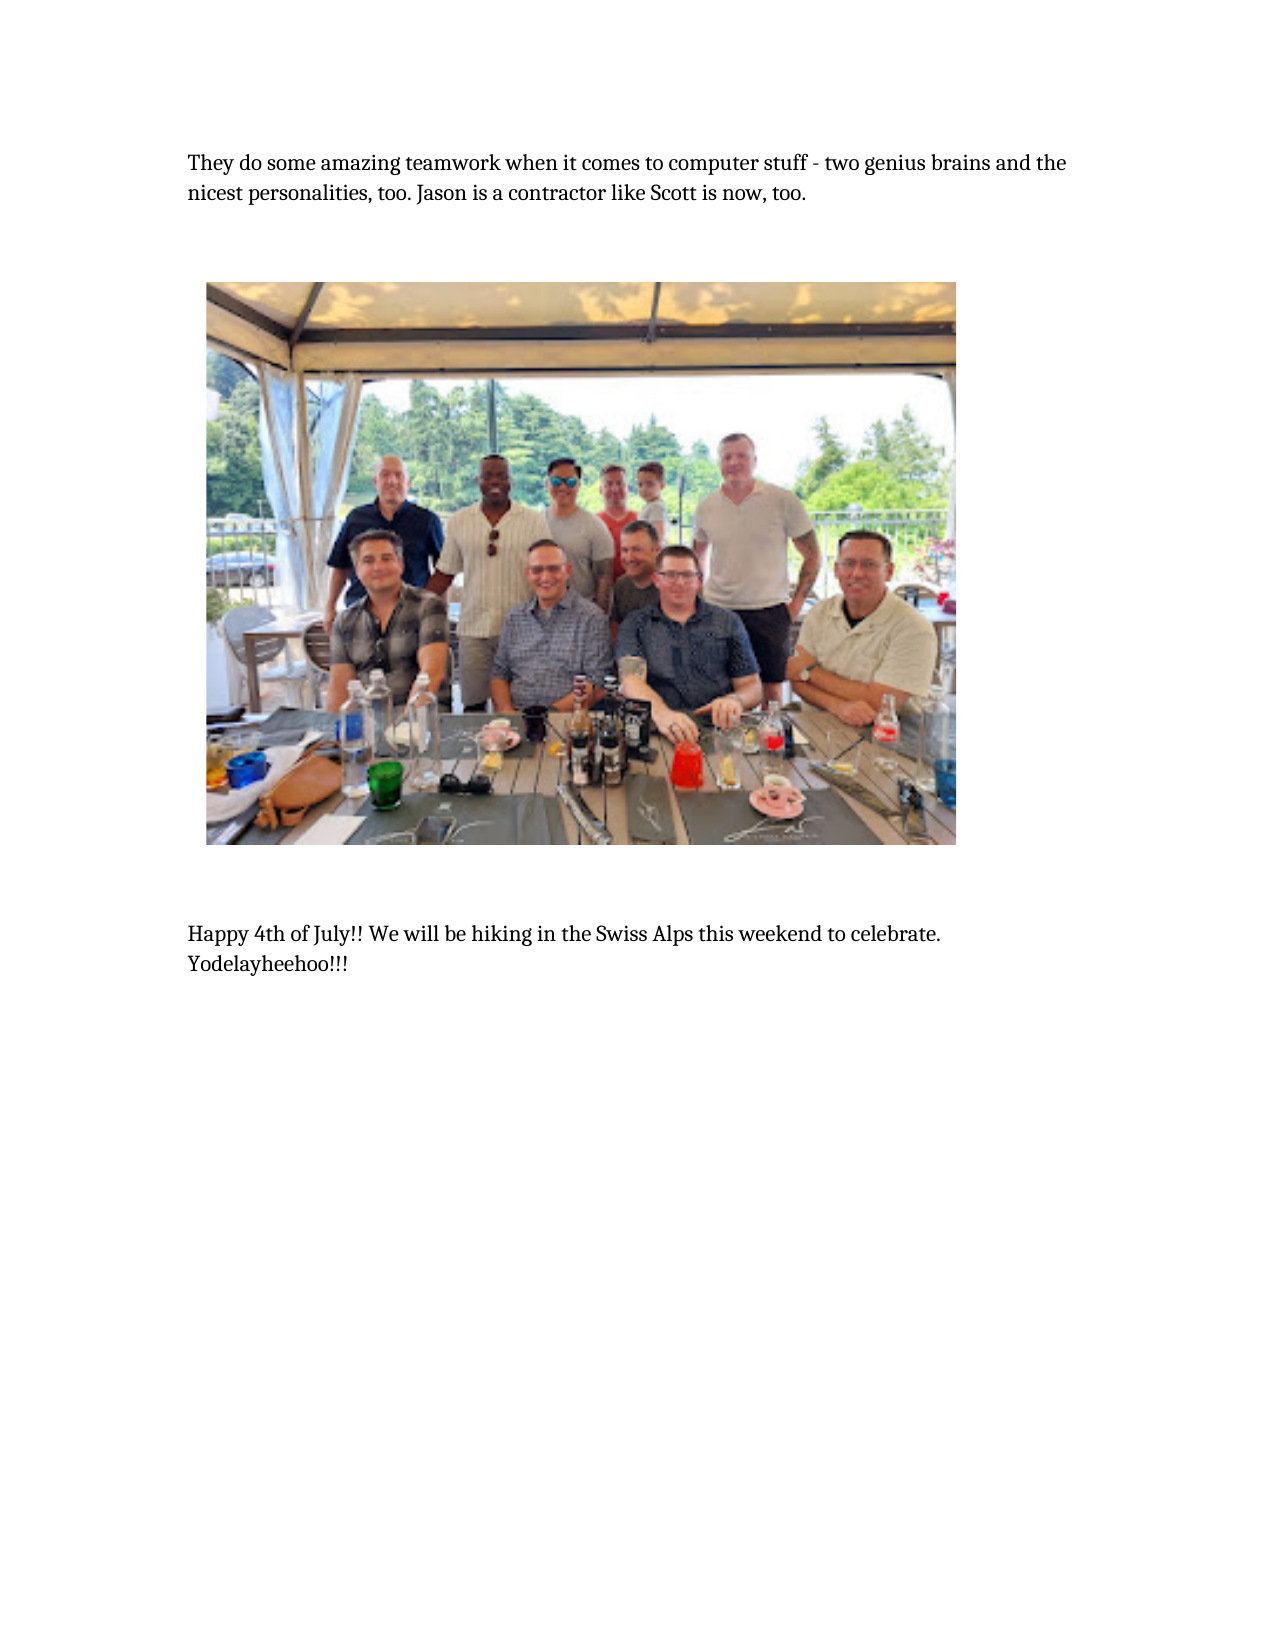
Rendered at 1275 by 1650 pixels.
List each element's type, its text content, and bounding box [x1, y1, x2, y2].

text Happy 4th of July!! We will be hiking in the Swiss Alps this weekend to celebrate. Yodelayheehoo!!! [187, 921, 1087, 977]
picture [206, 282, 957, 845]
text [187, 150, 1087, 207]
